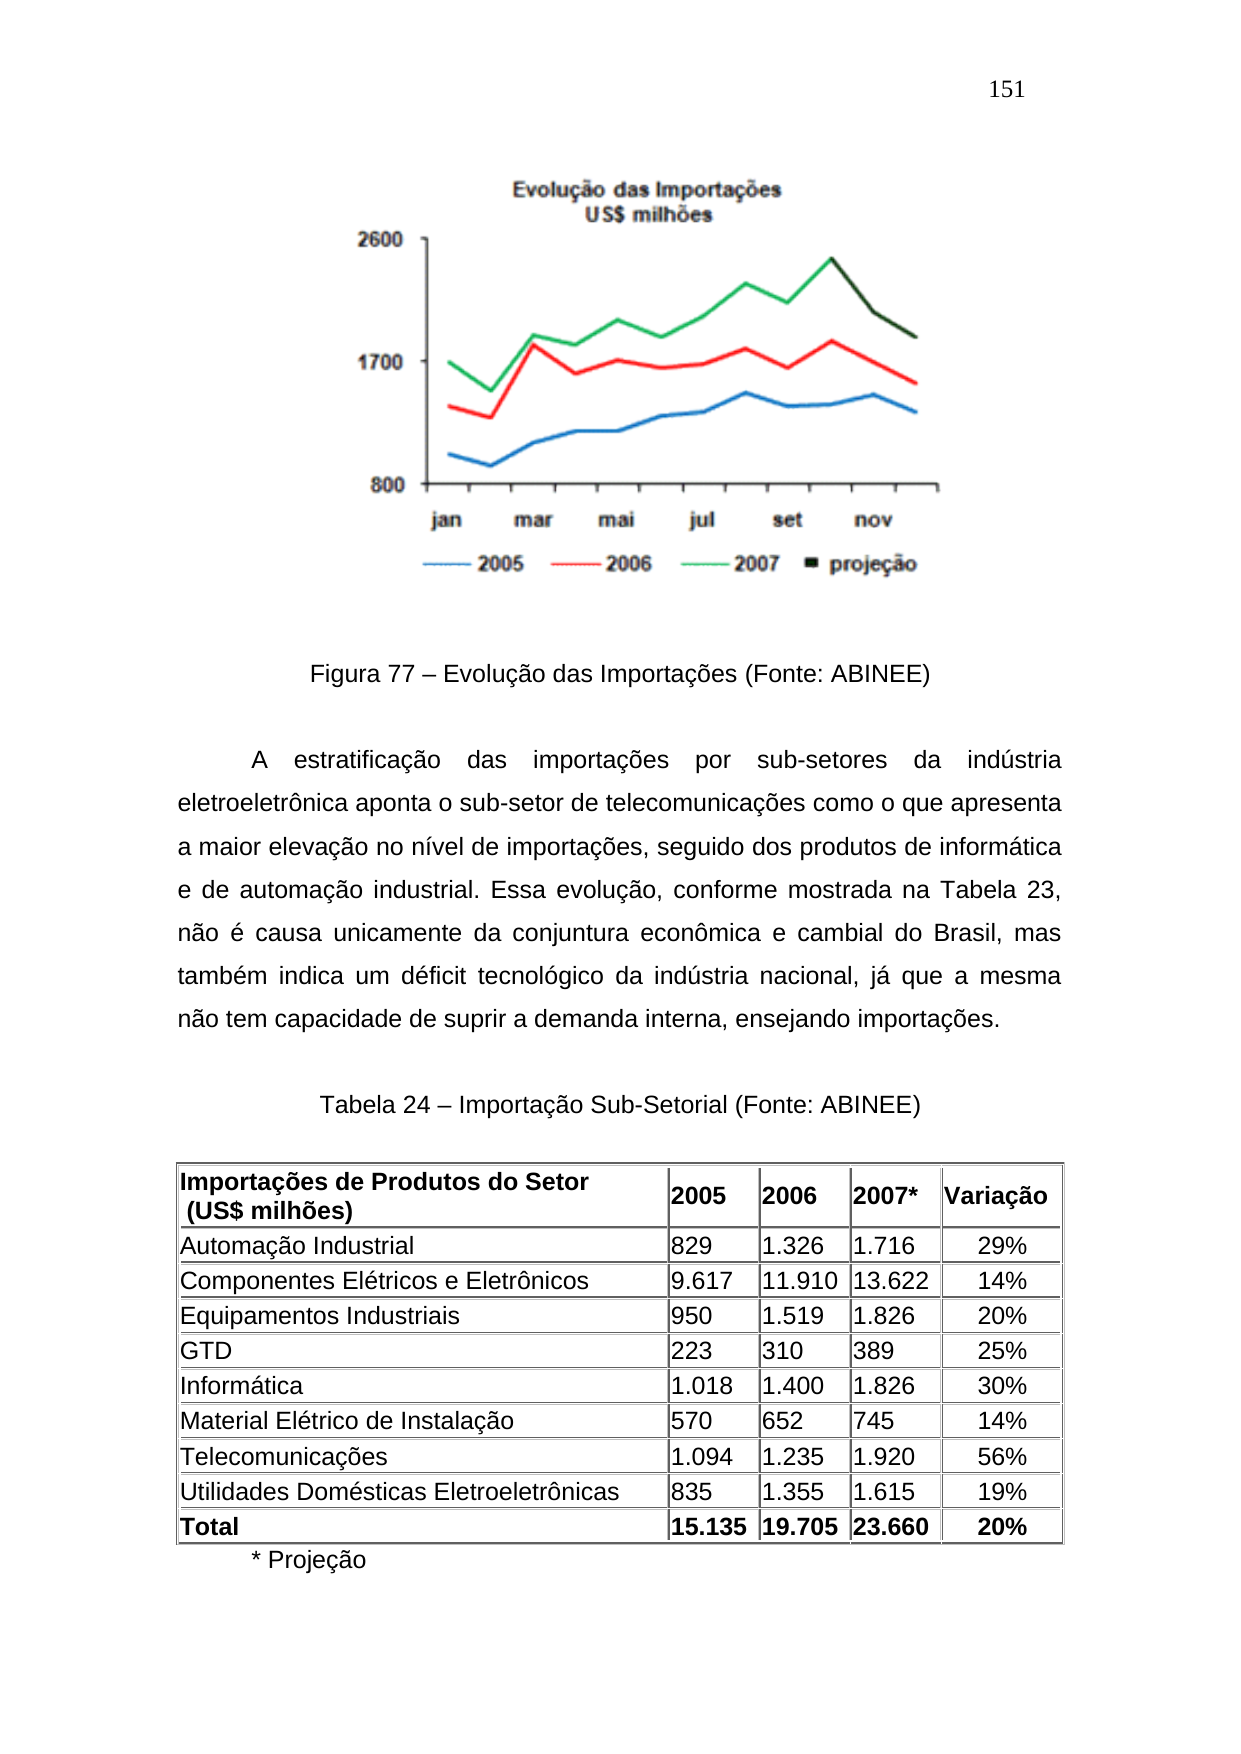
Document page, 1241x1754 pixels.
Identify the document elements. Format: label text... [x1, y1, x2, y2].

text A estratificação das importações por sub-setores da indústria eletroeletrônica aponta o sub-setor de telecomunicações como o que apresenta a maior elevação no nível de importações, seguido dos produtos de informática e de automação industrial. Essa evolução, conforme mostrada na Tabela 23, não é causa unicamente da conjuntura econômica e cambial do Brasil, mas também indica um déficit tecnológico da indústria nacional, já que a mesma não tem capacidade de suprir a demanda interna, ensejando importações. [177, 745, 1063, 1033]
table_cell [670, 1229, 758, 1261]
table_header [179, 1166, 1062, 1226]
picture [342, 147, 972, 602]
text * Projeção [177, 1545, 1063, 1574]
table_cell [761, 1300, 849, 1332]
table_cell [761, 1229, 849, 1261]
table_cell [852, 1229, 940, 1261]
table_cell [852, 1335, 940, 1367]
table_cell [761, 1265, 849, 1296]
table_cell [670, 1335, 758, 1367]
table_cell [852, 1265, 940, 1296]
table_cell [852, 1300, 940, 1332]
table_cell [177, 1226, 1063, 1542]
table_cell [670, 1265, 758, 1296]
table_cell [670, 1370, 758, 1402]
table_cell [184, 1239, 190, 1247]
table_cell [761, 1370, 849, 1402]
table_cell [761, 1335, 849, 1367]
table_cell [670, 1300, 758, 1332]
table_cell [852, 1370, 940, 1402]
